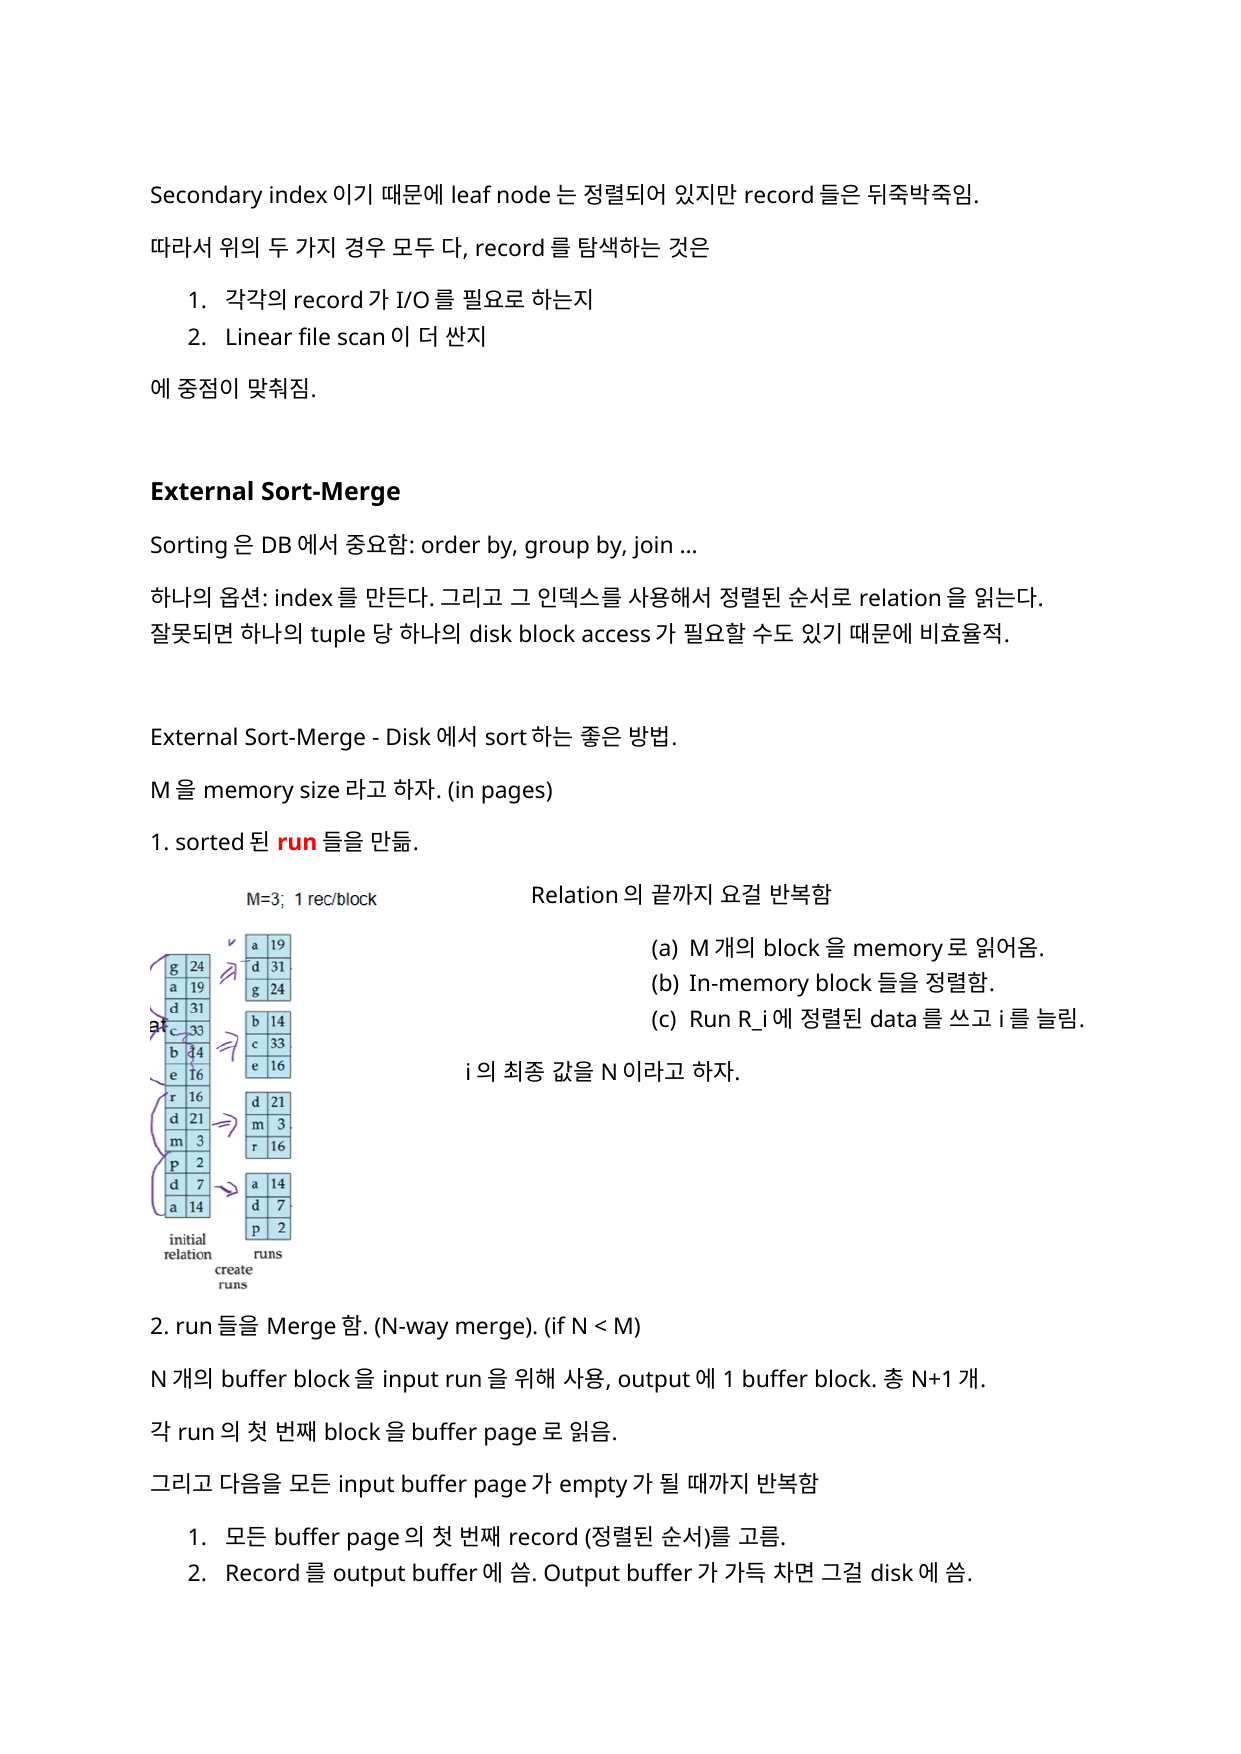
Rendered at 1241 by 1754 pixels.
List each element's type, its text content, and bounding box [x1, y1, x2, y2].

text External Sort-Merge [150, 474, 1090, 508]
list 모든 buffer page의 첫 번째 record (정렬된 순서)를 고름. [187, 1518, 1090, 1552]
text M을 memory size라고 하자. (in pages) [150, 772, 1090, 805]
list M개의 block을 memory로 읽어옴. [447, 929, 1090, 963]
text 2. run들을 Merge함. (N-way merge). (if N < M) [150, 1308, 1090, 1341]
text i의 최종 값을 N이라고 하자. [447, 1054, 1090, 1087]
list 각각의record가 I/O를 필요로 하는지 [187, 282, 1090, 316]
list Linear file scan이 더 싼지 [187, 318, 1090, 352]
text Relation의 끝까지 요걸 반복함 [447, 877, 1090, 910]
picture [150, 877, 447, 1300]
text 1. sorted된 run들을 만듦. [150, 824, 1090, 857]
text 에 중점이 맞춰짐. [150, 371, 1090, 404]
list In-memory block들을 정렬함. [447, 965, 1090, 999]
list Run R_i에 정렬된 data를 쓰고 i를 늘림. [447, 1001, 1090, 1034]
list Record를 output buffer에 씀. Output buffer가 가득 차면 그걸 disk에 씀. [187, 1554, 1090, 1588]
text Secondary index이기 때문에 leaf node는 정렬되어 있지만 record들은 뒤죽박죽임. [150, 177, 1090, 211]
text 각 run의 첫 번째 block을buffer page로 읽음. [150, 1413, 1090, 1447]
text N개의 buffer block을 input run을 위해 사용, output에 1 buffer block. 총 N+1개. [150, 1361, 1090, 1394]
text External Sort-Merge - Disk에서 sort하는 좋은 방법. [150, 719, 1090, 752]
text 따라서 위의 두 가지 경우 모두 다, record를 탐색하는 것은 [150, 230, 1090, 263]
text 그리고 다음을 모든 input buffer page가 empty가 될 때까지 반복함 [150, 1466, 1090, 1499]
text Sorting은 DB에서 중요함: order by, group by, join … [150, 527, 1090, 561]
text 하나의 옵션: index를 만든다. 그리고 그 인덱스를 사용해서 정렬된 순서로 relation을 읽는다. 잘못되면 하나의 tuple 당 하나의 disk block access가 필요할 수도 있기 때문에 비효율적. [150, 580, 1090, 649]
